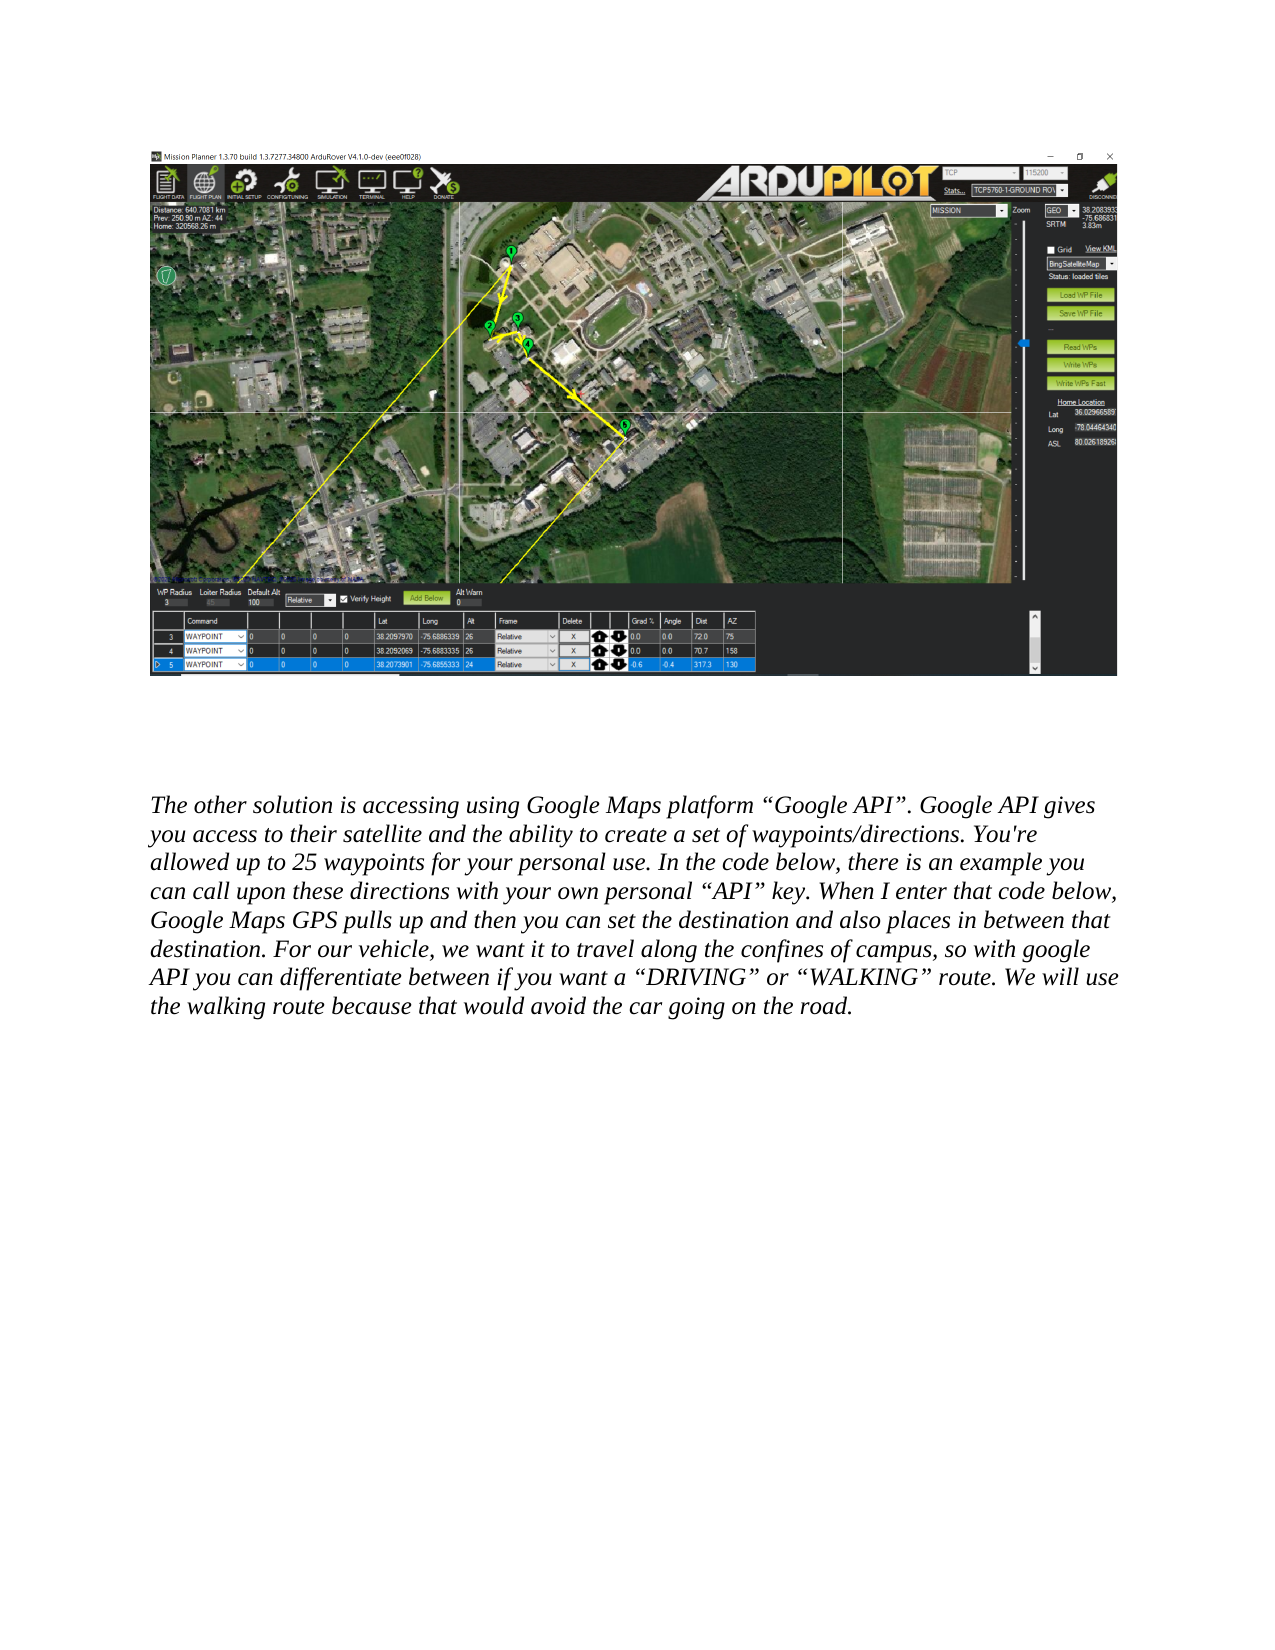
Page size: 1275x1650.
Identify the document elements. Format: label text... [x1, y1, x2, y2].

text The other solution is accessing using Google Maps platform “Google API”. Google API gives you access to their satellite and the ability to create a set of waypoints/directions. You're allowed up to 25 waypoints for your personal use. In the code below, there is an example you can call upon these directions with your own personal “API” key. When I enter that code below, Google Maps GPS pulls up and then you can set the destination and also places in between that destination. For our vehicle, we want it to travel along the confines of campus, so with google API you can differentiate between if you want a “DRIVING” or “WALKING” route. We will use the walking route because that would avoid the car going on the road. [150, 790, 1125, 1020]
picture [150, 150, 1118, 676]
